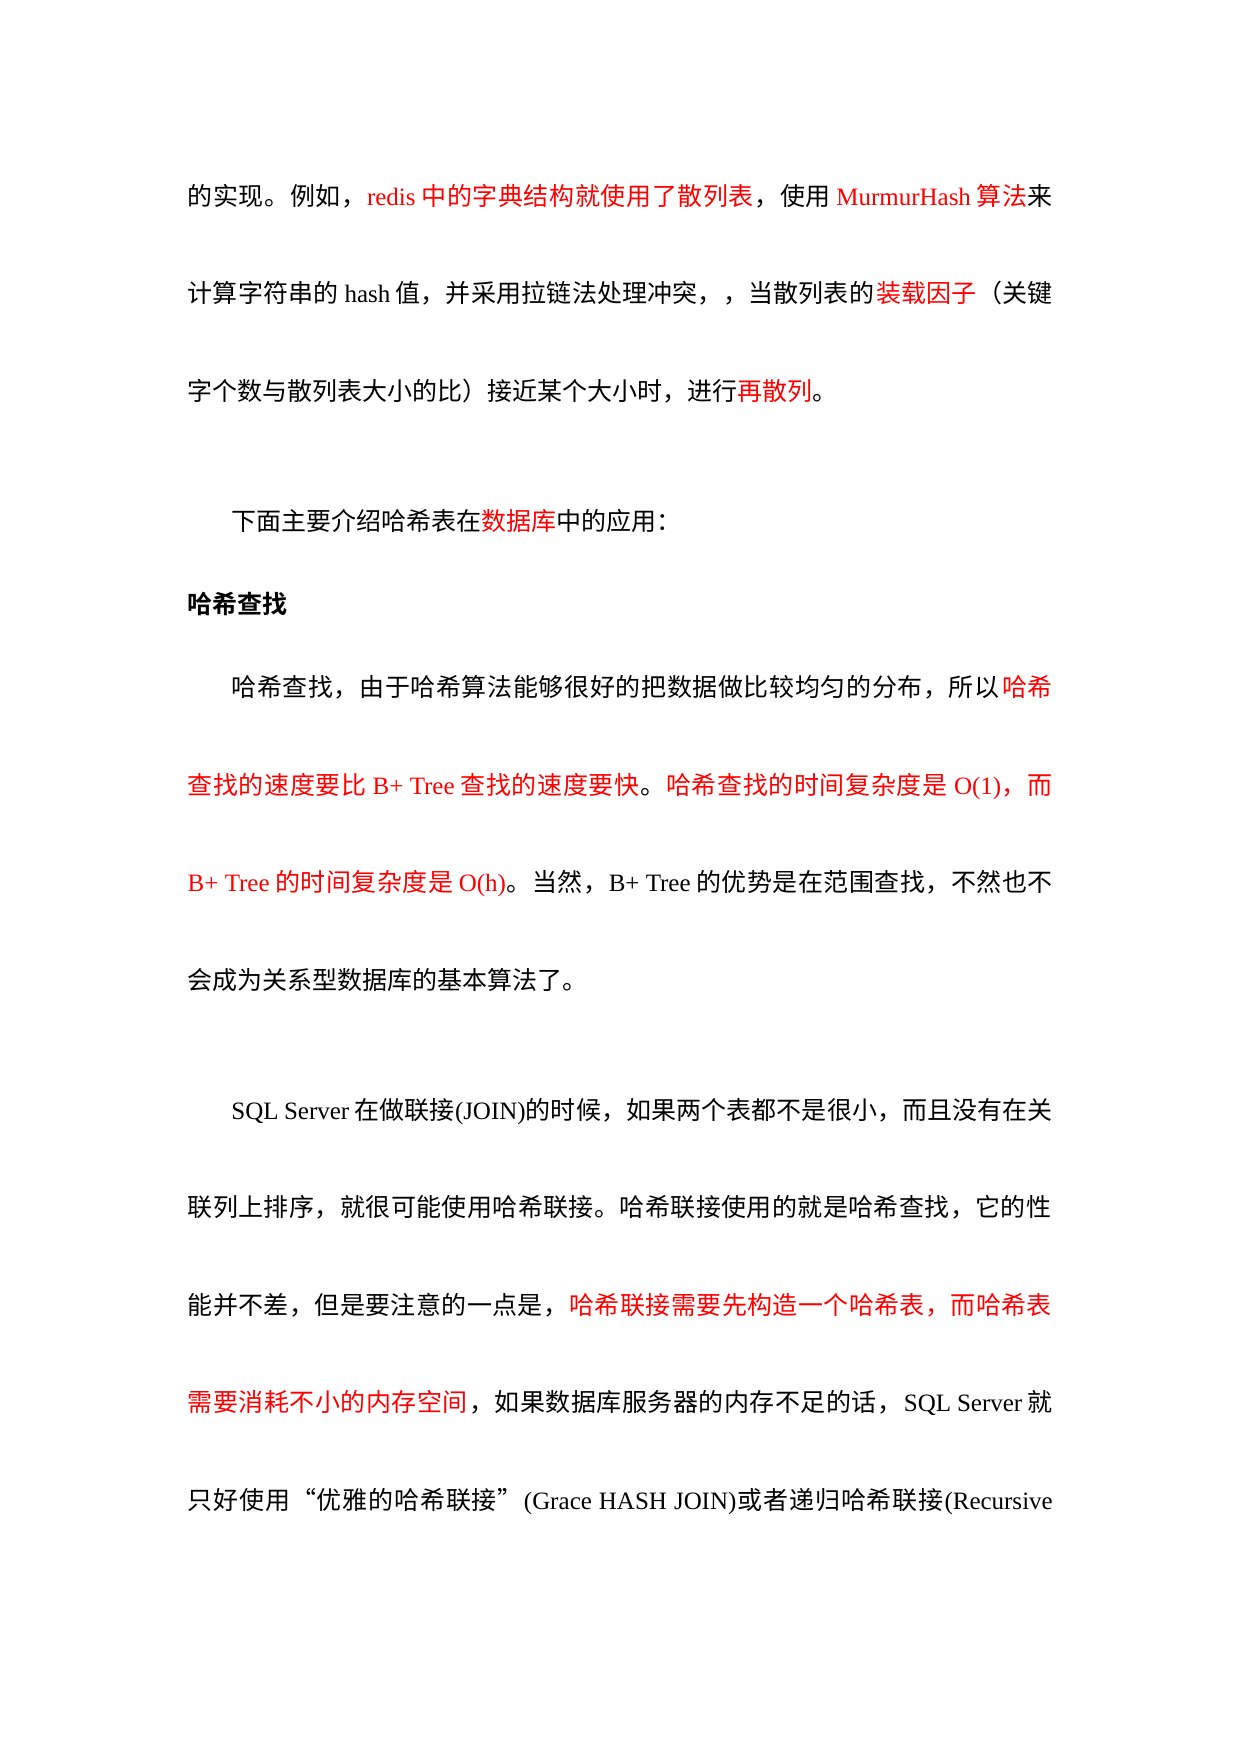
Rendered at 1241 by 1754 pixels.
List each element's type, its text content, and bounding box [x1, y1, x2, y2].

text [187, 162, 1053, 422]
text 下面主要介绍哈希表在数据库中的应用： [187, 487, 1053, 552]
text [187, 1076, 1053, 1531]
subtitle 哈希查找 [187, 570, 1053, 635]
text 哈希查找，由于哈希算法能够很好的把数据做比较均匀的分布，所以哈希查找的速度要比B+ Tree查找的速度要快。哈希查找的时间复杂度是O(1)，而B+ Tree的时间复杂度是O(h)。当然，B+ Tree的优势是在范围查找，不然也不会成为关系型数据库的基本算法了。 [187, 653, 1053, 1011]
